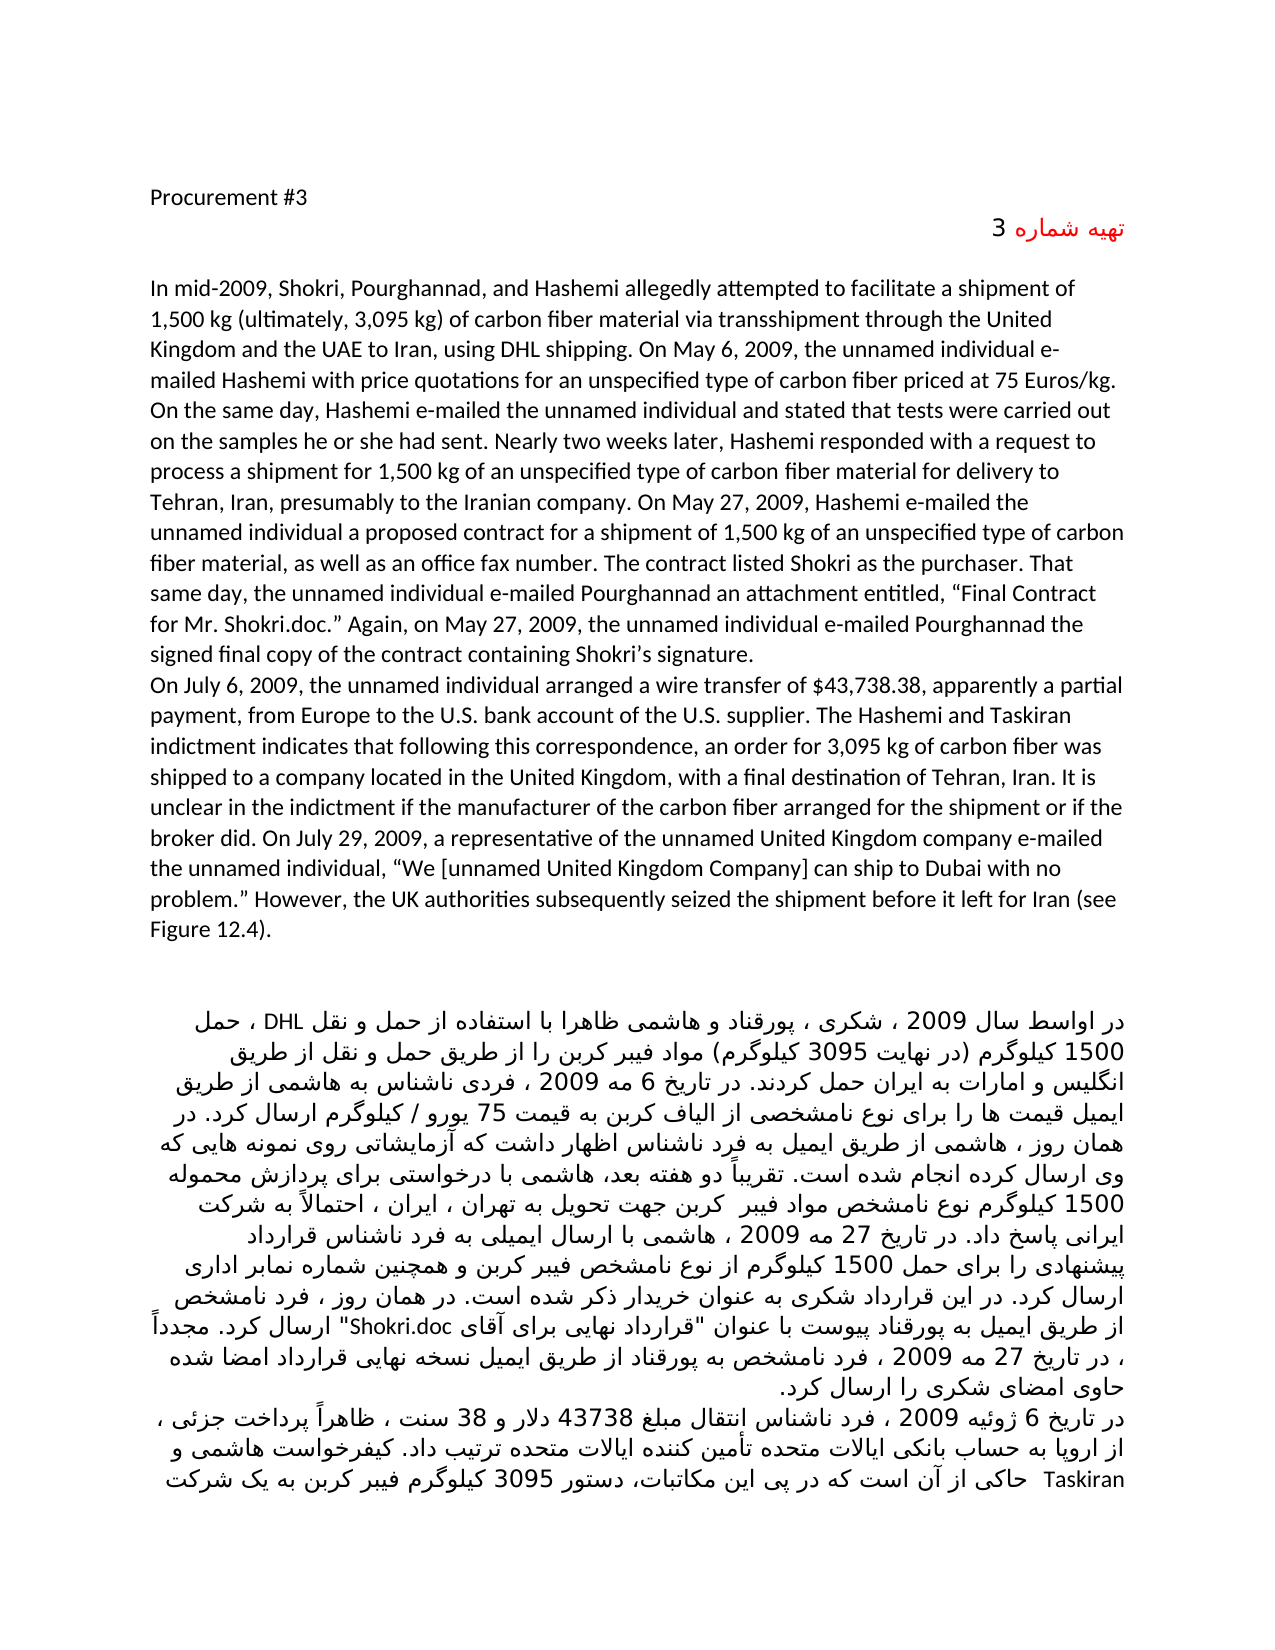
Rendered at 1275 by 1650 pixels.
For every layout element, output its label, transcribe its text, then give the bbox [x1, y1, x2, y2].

text Procurement #3 [150, 181, 1125, 211]
text در اواسط سال 2009 ، شکری ، پورقناد و هاشمی ظاهرا با استفاده از حمل و نقل DHL ، حمل 1500 کیلوگرم (در نهایت 3095 کیلوگرم) مواد فیبر کربن را از طریق حمل و نقل از طریق انگلیس و امارات به ایران حمل کردند. در تاریخ 6 مه 2009 ، فردی ناشناس به هاشمی از طریق ایمیل قیمت ها را برای نوع نامشخصی از الیاف کربن به قیمت 75 یورو / کیلوگرم ارسال کرد. در همان روز ، هاشمی از طریق ایمیل به فرد ناشناس اظهار داشت كه آزمایشاتی روی نمونه هایی كه وی ارسال كرده انجام شده است. تقریباً دو هفته بعد، هاشمی با درخواستی برای پردازش محموله 1500 کیلوگرم نوع نامشخص مواد فیبر کربن جهت تحویل به تهران ، ایران ، احتمالاً به شركت ایرانی پاسخ داد. در تاریخ 27 مه 2009 ، هاشمی با ارسال ایمیلی به فرد ناشناس قرارداد پیشنهادی را برای حمل 1500 کیلوگرم از نوع نامشخص فیبر کربن و همچنین شماره نمابر اداری ارسال کرد. در این قرارداد شکری به عنوان خریدار ذکر شده است. در همان روز ، فرد نامشخص از طریق ایمیل به پورقناد پیوست با عنوان "قرارداد نهایی برای آقای Shokri.doc" ارسال کرد. مجدداً ، در تاریخ 27 مه 2009 ، فرد نامشخص به پورقناد از طریق ایمیل نسخه نهایی قرارداد امضا شده حاوی امضای شکری را ارسال کرد. [150, 1004, 1125, 1401]
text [150, 1401, 1125, 1493]
text In mid-2009, Shokri, Pourghannad, and Hashemi allegedly attempted to facilitate a shipment of 1,500 kg (ultimately, 3,095 kg) of carbon fiber material via transshipment through the United Kingdom and the UAE to Iran, using DHL shipping. On May 6, 2009, the unnamed individual e-mailed Hashemi with price quotations for an unspecified type of carbon fiber priced at 75 Euros/kg. On the same day, Hashemi e-mailed the unnamed individual and stated that tests were carried out on the samples he or she had sent. Nearly two weeks later, Hashemi responded with a request to process a shipment for 1,500 kg of an unspecified type of carbon fiber material for delivery to Tehran, Iran, presumably to the Iranian company. On May 27, 2009, Hashemi e-mailed the unnamed individual a proposed contract for a shipment of 1,500 kg of an unspecified type of carbon fiber material, as well as an office fax number. The contract listed Shokri as the purchaser. That same day, the unnamed individual e-mailed Pourghannad an attachment entitled, “Final Contract for Mr. Shokri.doc.” Again, on May 27, 2009, the unnamed individual e-mailed Pourghannad the signed final copy of the contract containing Shokri’s signature. [150, 272, 1125, 669]
text On July 6, 2009, the unnamed individual arranged a wire transfer of $43,738.38, apparently a partial payment, from Europe to the U.S. bank account of the U.S. supplier. The Hashemi and Taskiran indictment indicates that following this correspondence, an order for 3,095 kg of carbon fiber was shipped to a company located in the United Kingdom, with a final destination of Tehran, Iran. It is unclear in the indictment if the manufacturer of the carbon fiber arranged for the shipment or if the broker did. On July 29, 2009, a representative of the unnamed United Kingdom company e-mailed the unnamed individual, “We [unnamed United Kingdom Company] can ship to Dubai with no problem.” However, the UK authorities subsequently seized the shipment before it left for Iran (see Figure 12.4). [150, 669, 1125, 943]
text تهیه شماره 3 [150, 211, 1125, 242]
